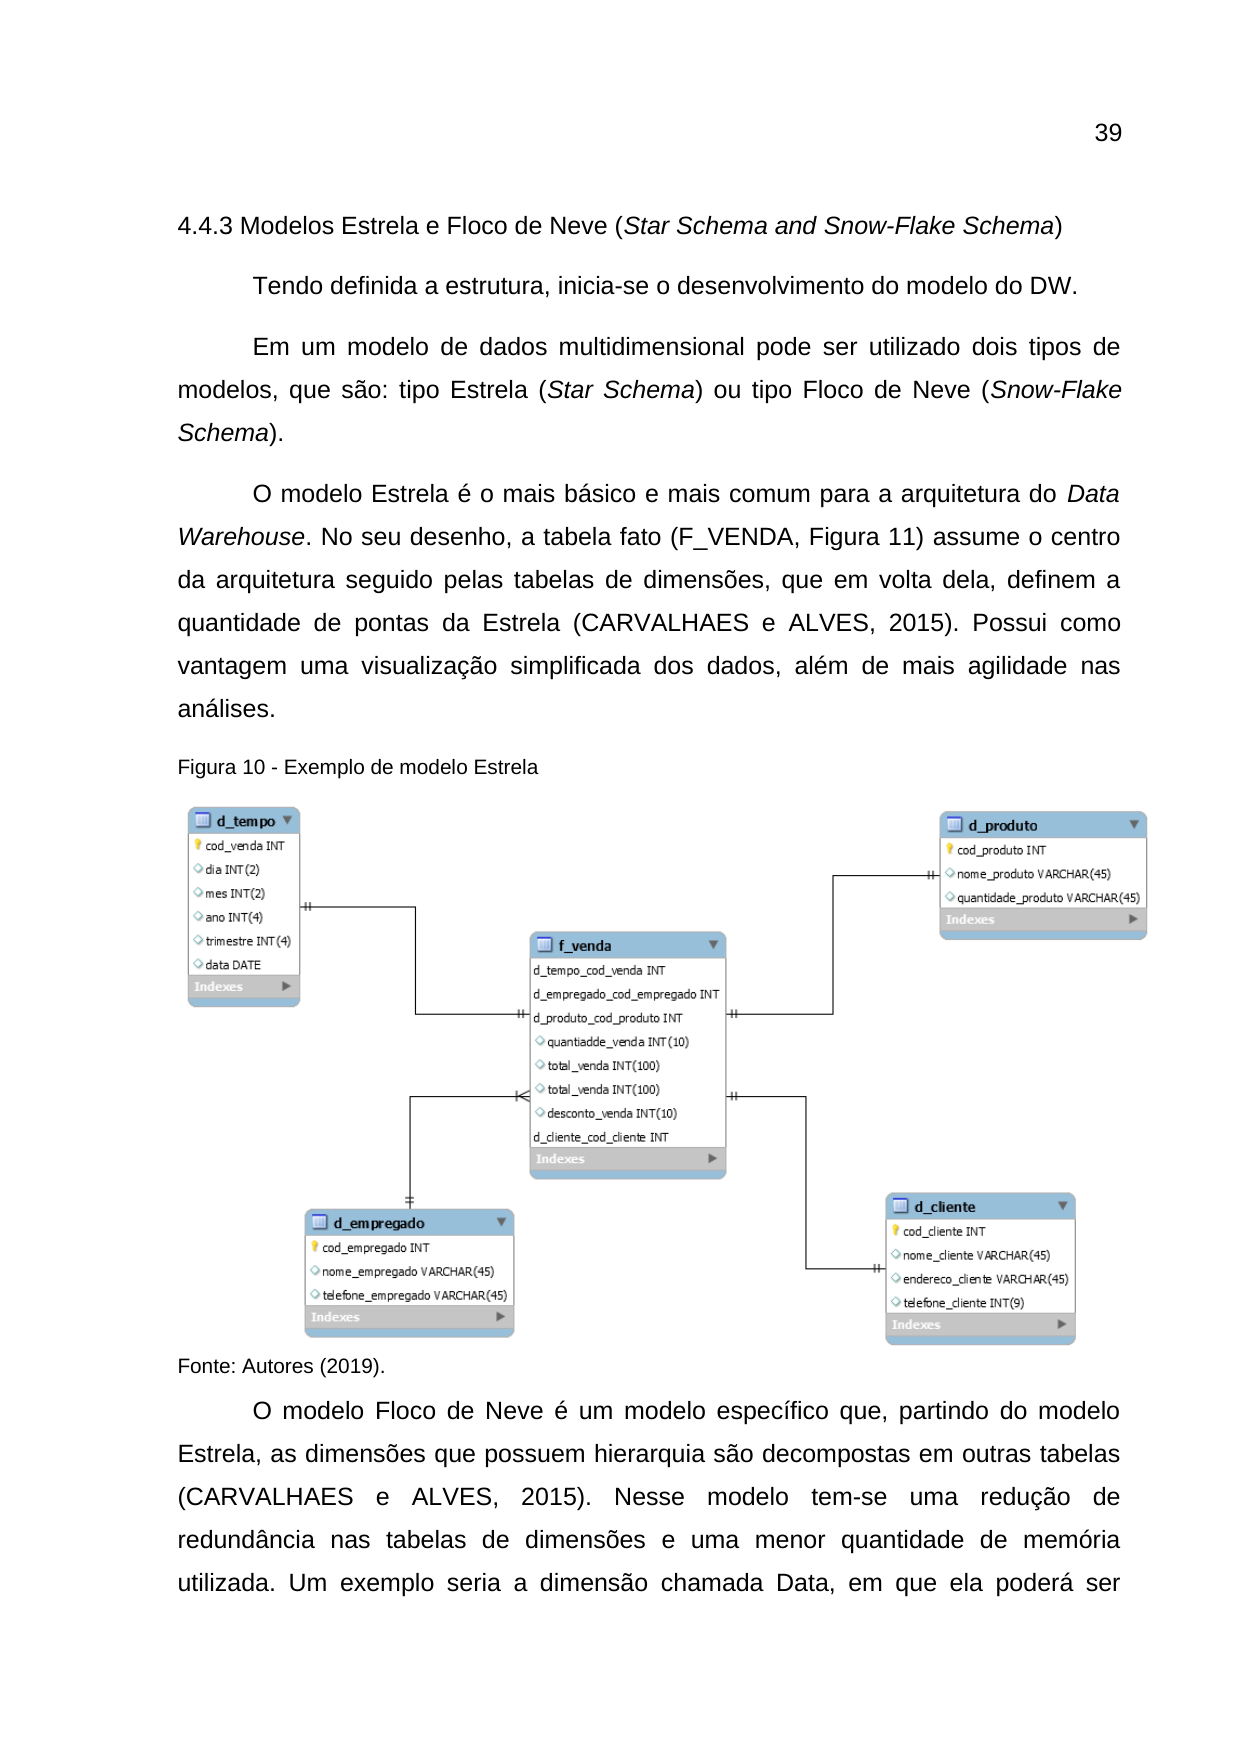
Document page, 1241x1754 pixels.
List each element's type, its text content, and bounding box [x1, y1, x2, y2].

text O modelo Estrela é o mais básico e mais comum para a arquitetura do Data Warehouse. No seu desenho, a tabela fato (F_VENDA, Figura 11) assume o centro da arquitetura seguido pelas tabelas de dimensões, que em volta dela, definem a quantidade de pontas da Estrela (CARVALHAES e ALVES, 2015). Possui como vantagem uma visualização simplificada dos dados, além de mais agilidade nas análises. [177, 479, 1122, 723]
text Figura - Exemplo de modelo Estrela [177, 755, 1122, 779]
picture [177, 796, 1157, 1355]
text Em um modelo de dados multidimensional pode ser utilizado dois tipos de modelos, que são: tipo Estrela (Star Schema) ou tipo Floco de Neve (Snow-Flake Schema). [177, 332, 1122, 447]
text Fonte: Autores (2019). [177, 1355, 1122, 1378]
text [177, 1396, 1122, 1597]
subtitle 4.4.3 Modelos Estrela e Floco de Neve (Star Schema and Snow-Flake Schema) [177, 211, 1122, 239]
text Tendo definida a estrutura, inicia-se o desenvolvimento do modelo do DW. [177, 271, 1122, 300]
